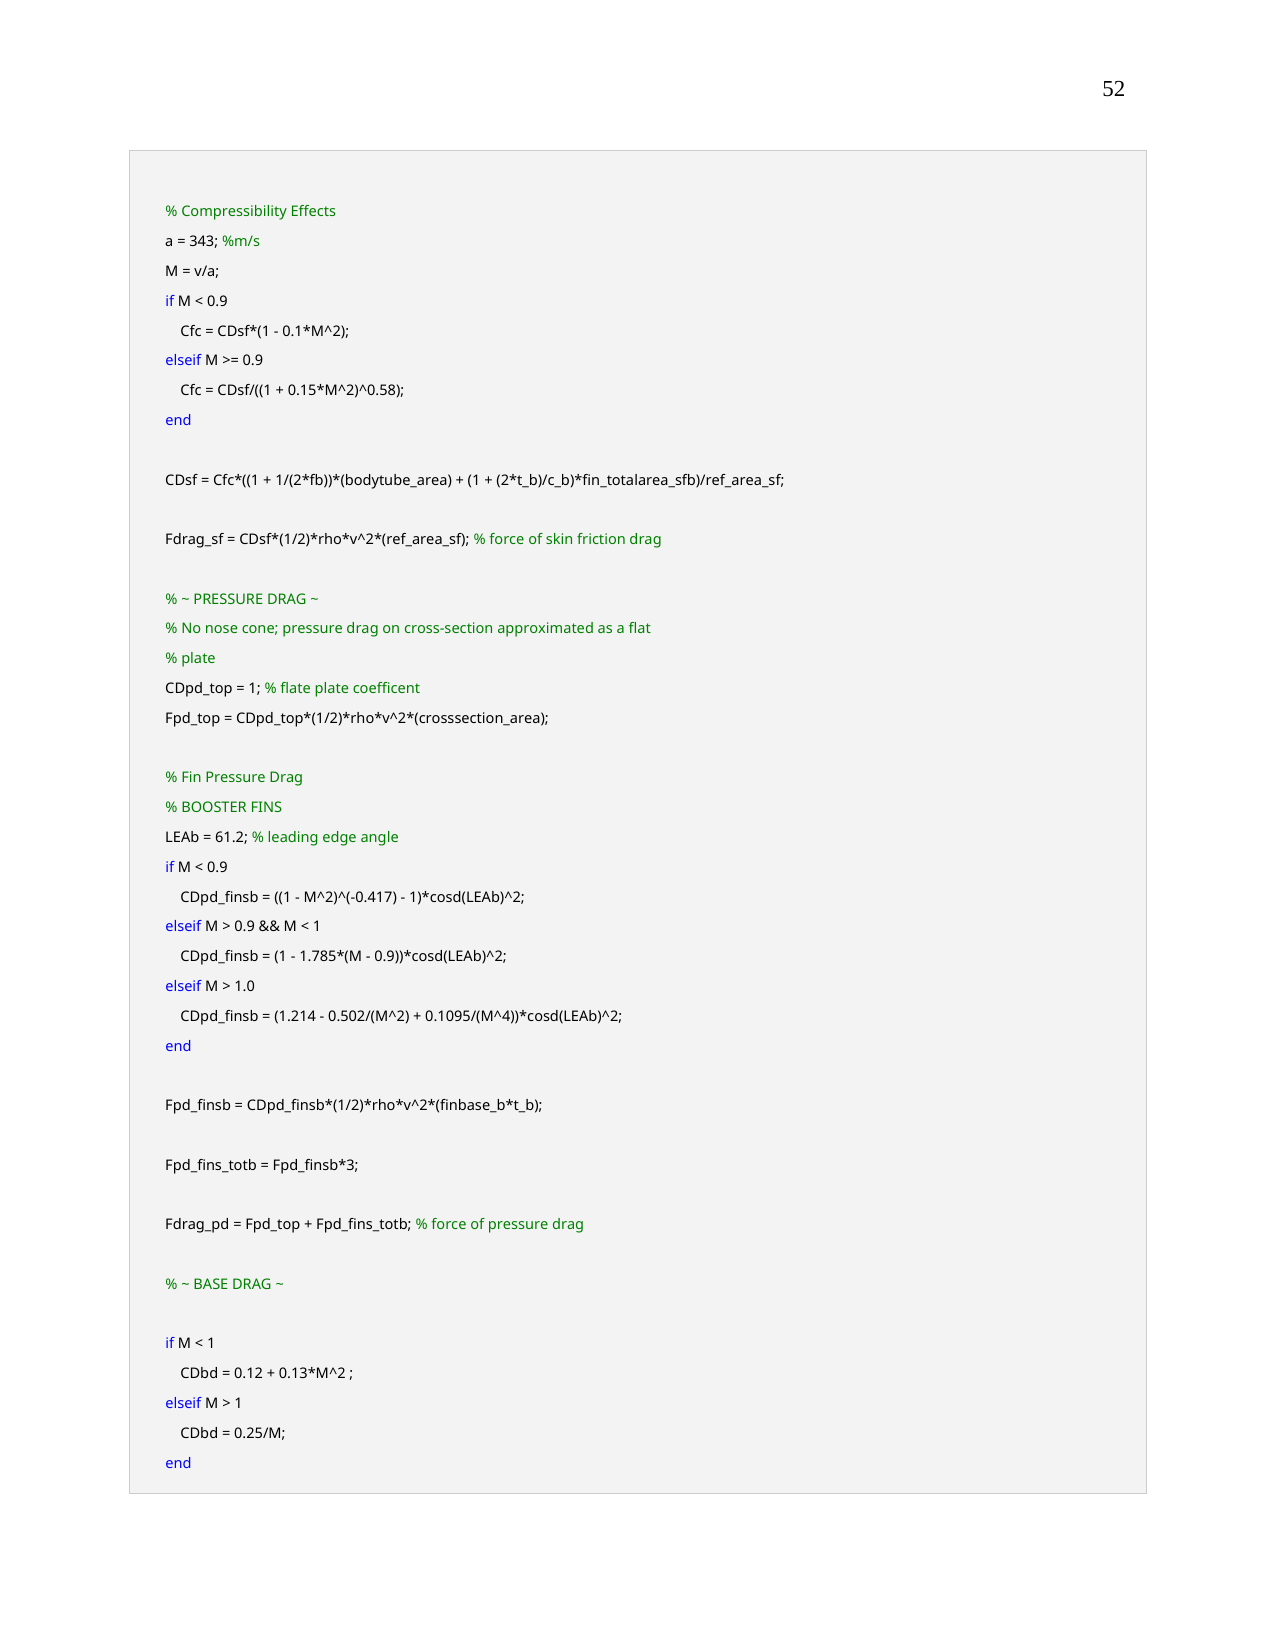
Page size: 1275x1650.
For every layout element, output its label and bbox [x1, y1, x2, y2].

text [130, 151, 1146, 1493]
